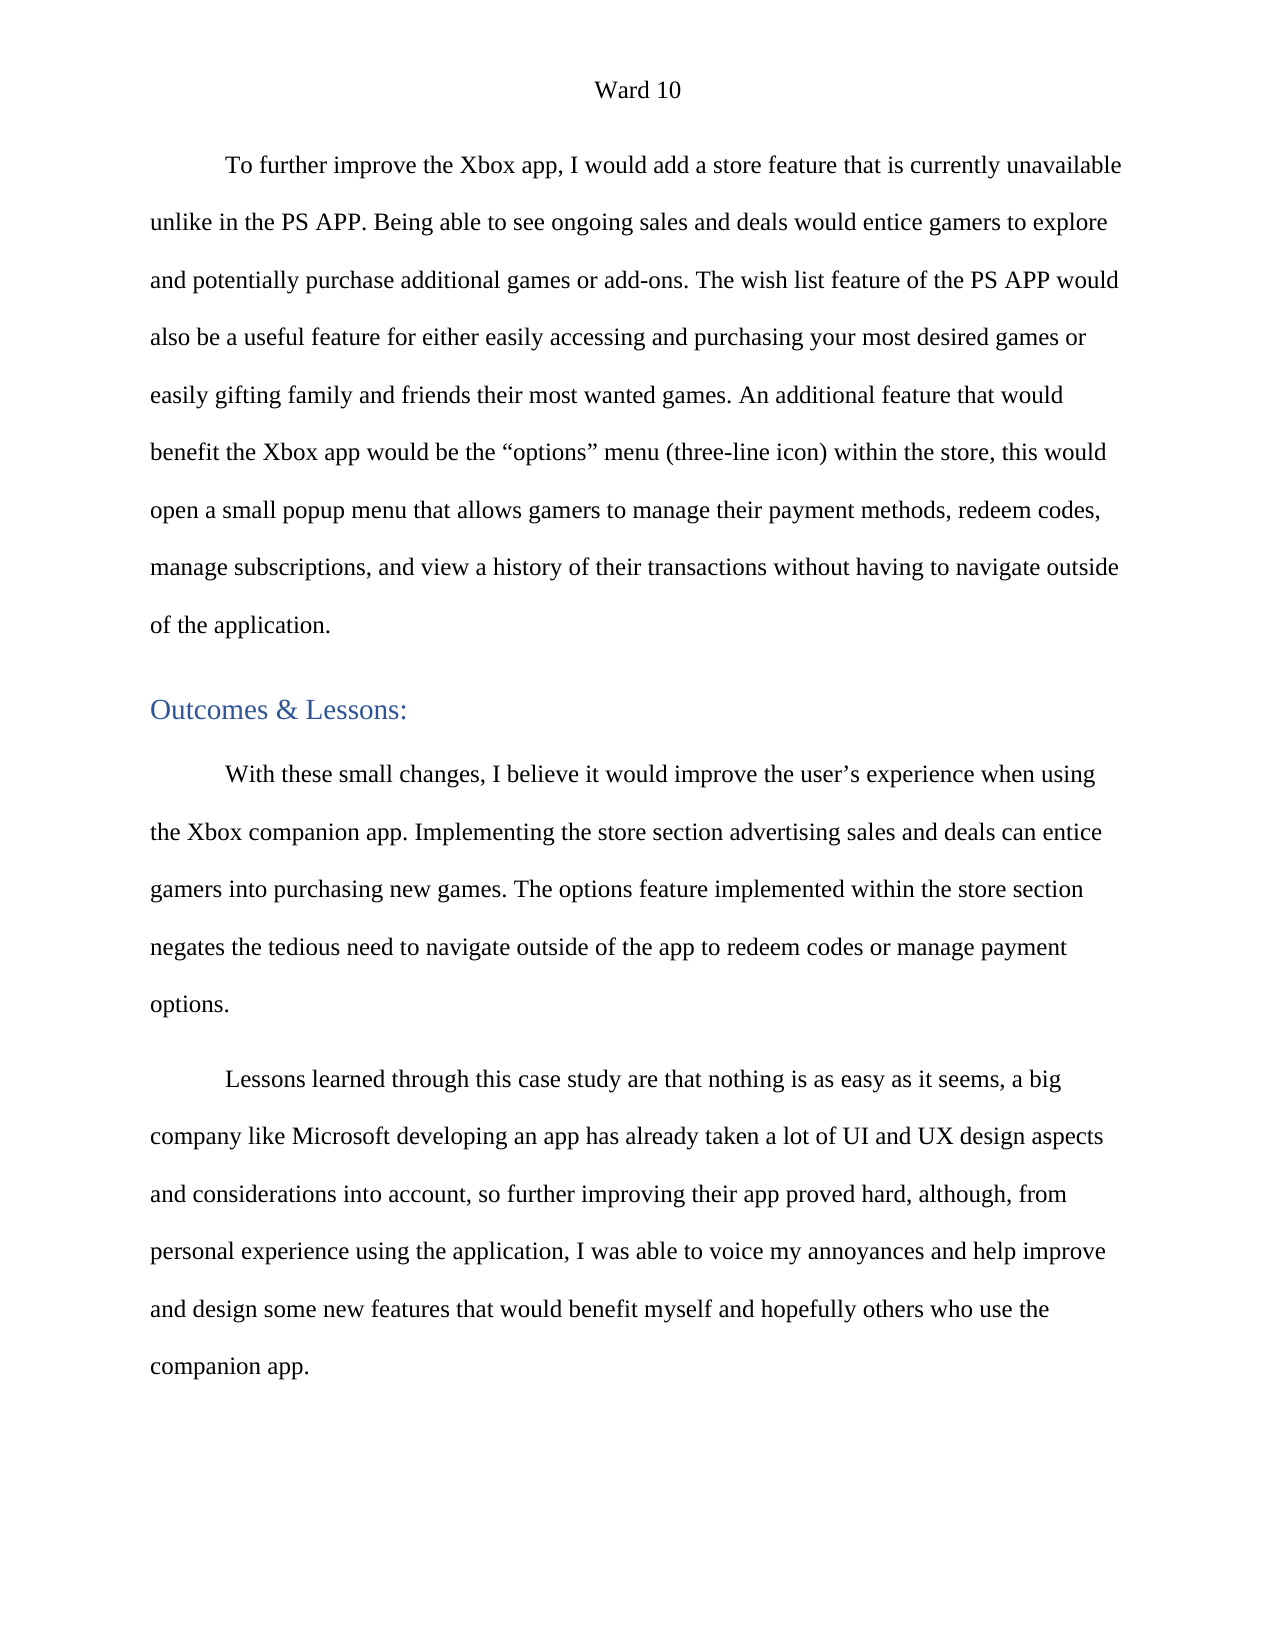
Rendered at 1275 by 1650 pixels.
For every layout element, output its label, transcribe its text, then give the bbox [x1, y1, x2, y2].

text To further improve the Xbox app, I would add a store feature that is currently unavailable unlike in the PS APP. Being able to see ongoing sales and deals would entice gamers to explore and potentially purchase additional games or add-ons. The wish list feature of the PS APP would also be a useful feature for either easily accessing and purchasing your most desired games or easily gifting family and friends their most wanted games. An additional feature that would benefit the Xbox app would be the “options” menu (three-line icon) within the store, this would open a small popup menu that allows gamers to manage their payment methods, redeem codes, manage subscriptions, and view a history of their transactions without having to navigate outside of the application. [150, 150, 1125, 639]
text Lessons learned through this case study are that nothing is as easy as it seems, a big company like Microsoft developing an app has already taken a lot of UI and UX design aspects and considerations into account, so further improving their app proved hard, although, from personal experience using the application, I was able to voice my annoyances and help improve and design some new features that would benefit myself and hopefully others who use the companion app. [150, 1064, 1125, 1380]
text With these small changes, I believe it would improve the user’s experience when using the Xbox companion app. Implementing the store section advertising sales and deals can entice gamers into purchasing new games. The options feature implemented within the store section negates the tedious need to navigate outside of the app to redeem codes or manage payment options. [150, 759, 1125, 1018]
subtitle Outcomes & Lessons: [150, 692, 1125, 726]
